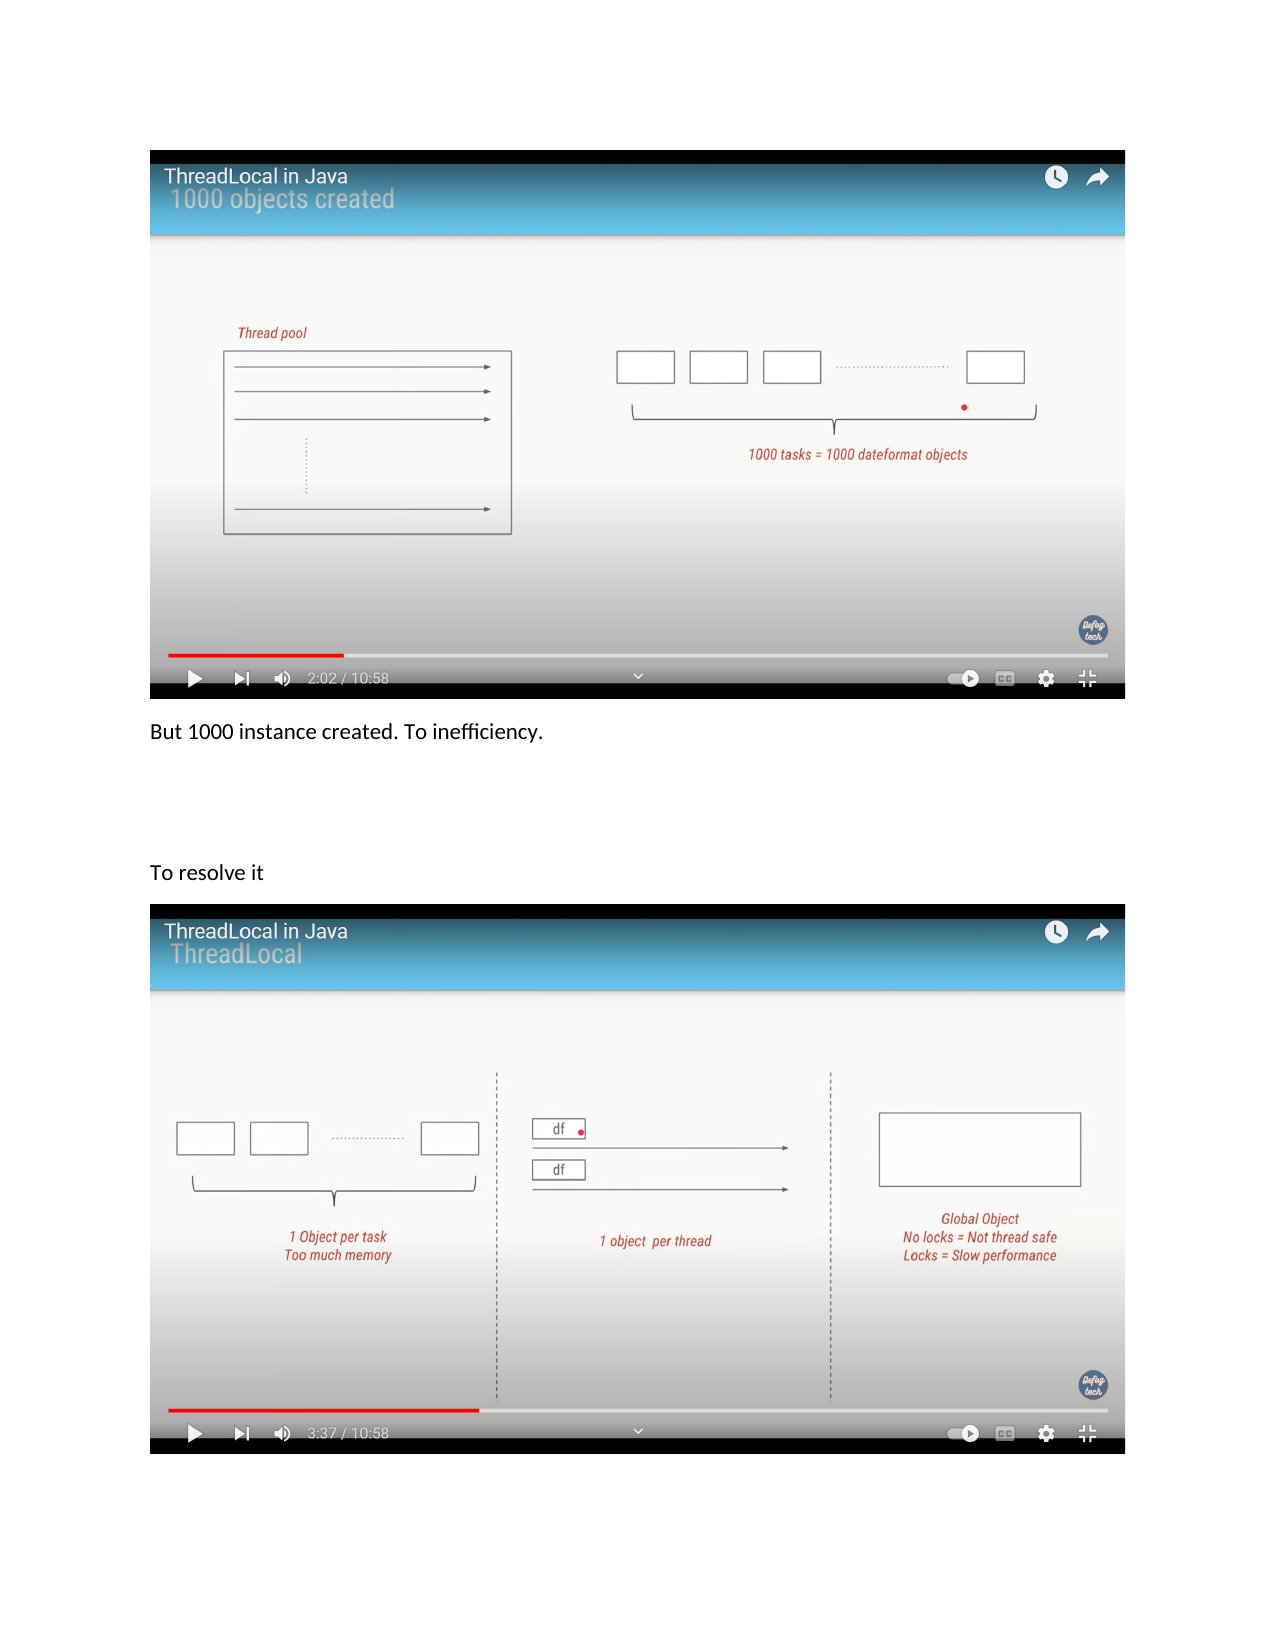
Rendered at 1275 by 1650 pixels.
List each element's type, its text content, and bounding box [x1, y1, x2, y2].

text To resolve it [150, 858, 1125, 886]
text But 1000 instance created. To inefficiency. [150, 717, 1125, 745]
picture [150, 904, 1125, 1454]
picture [150, 150, 1125, 699]
